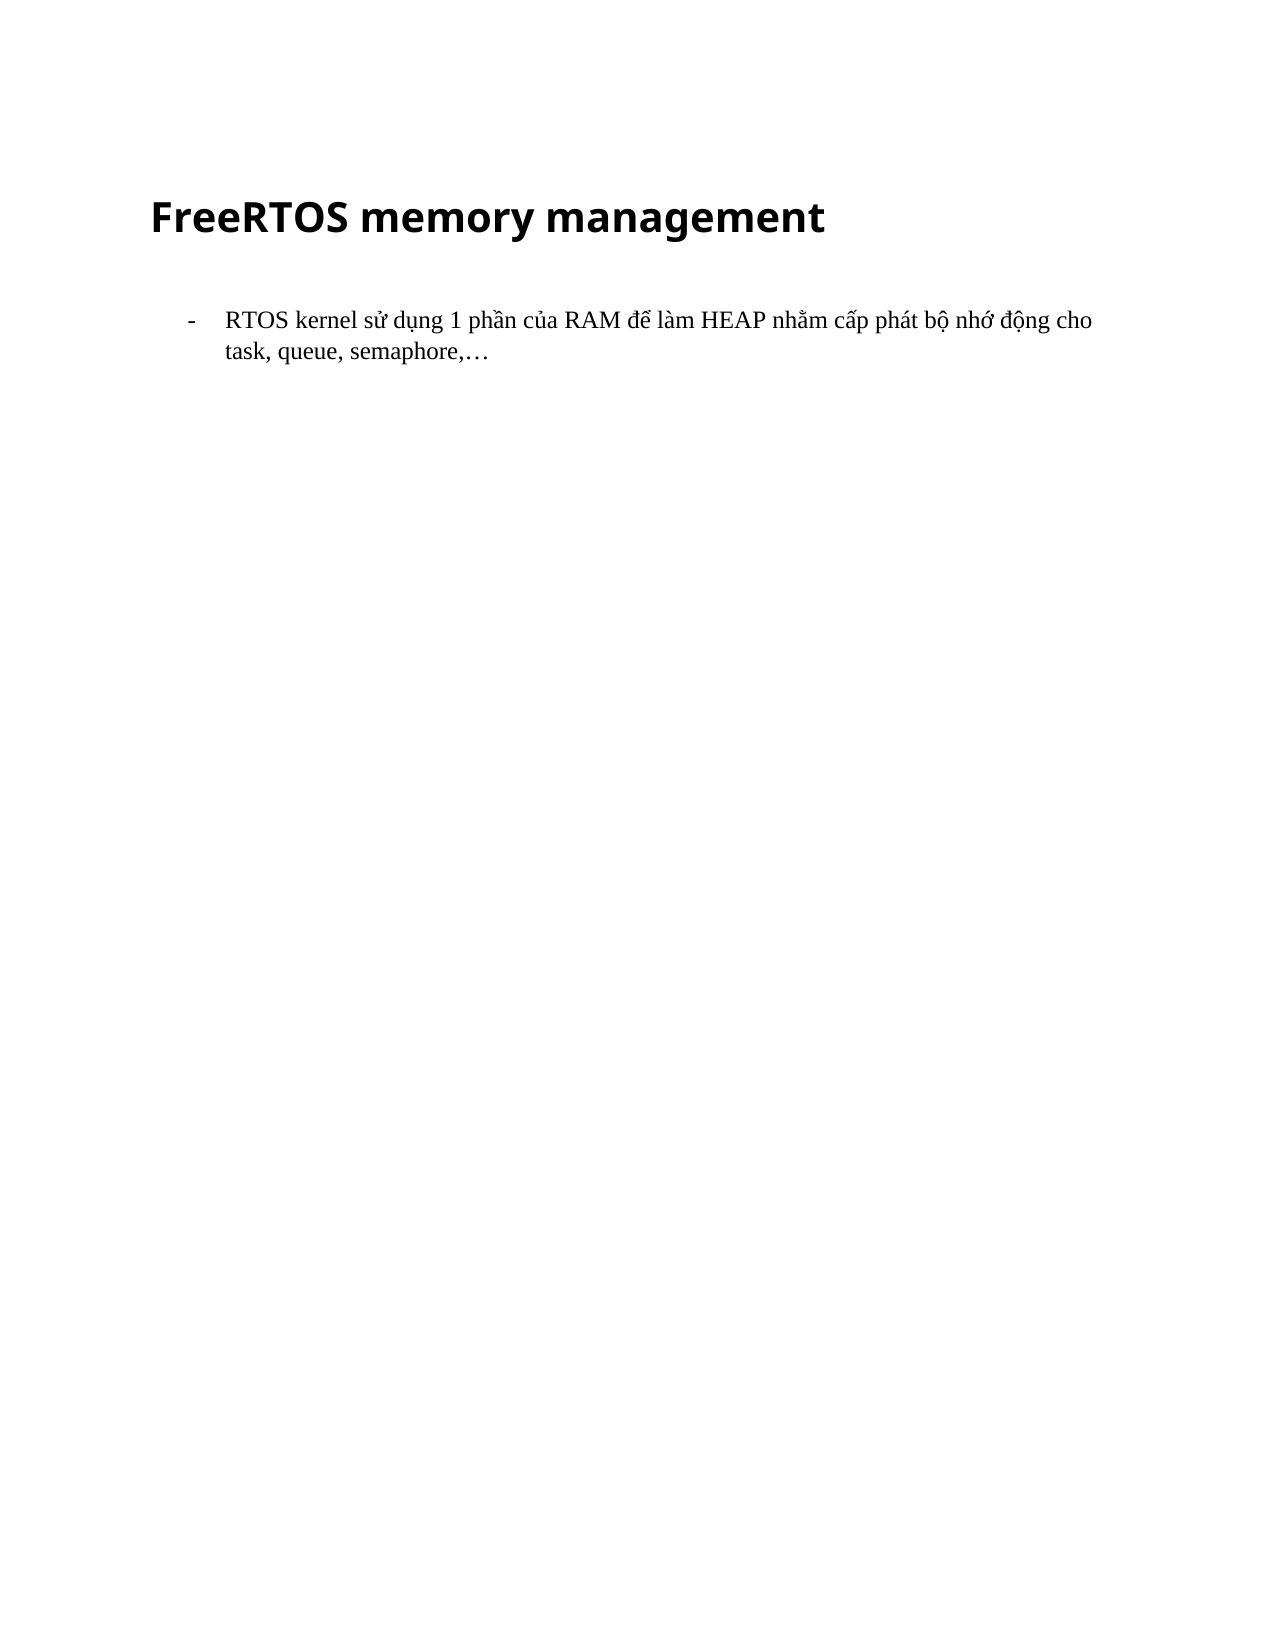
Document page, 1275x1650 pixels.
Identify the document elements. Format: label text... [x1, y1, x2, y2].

subtitle FreeRTOS memory management [150, 187, 1125, 244]
list RTOS kernel sử dụng 1 phần của RAM để làm HEAP nhằm cấp phát bộ nhớ động cho task, queue, semaphore,… [187, 305, 1125, 364]
